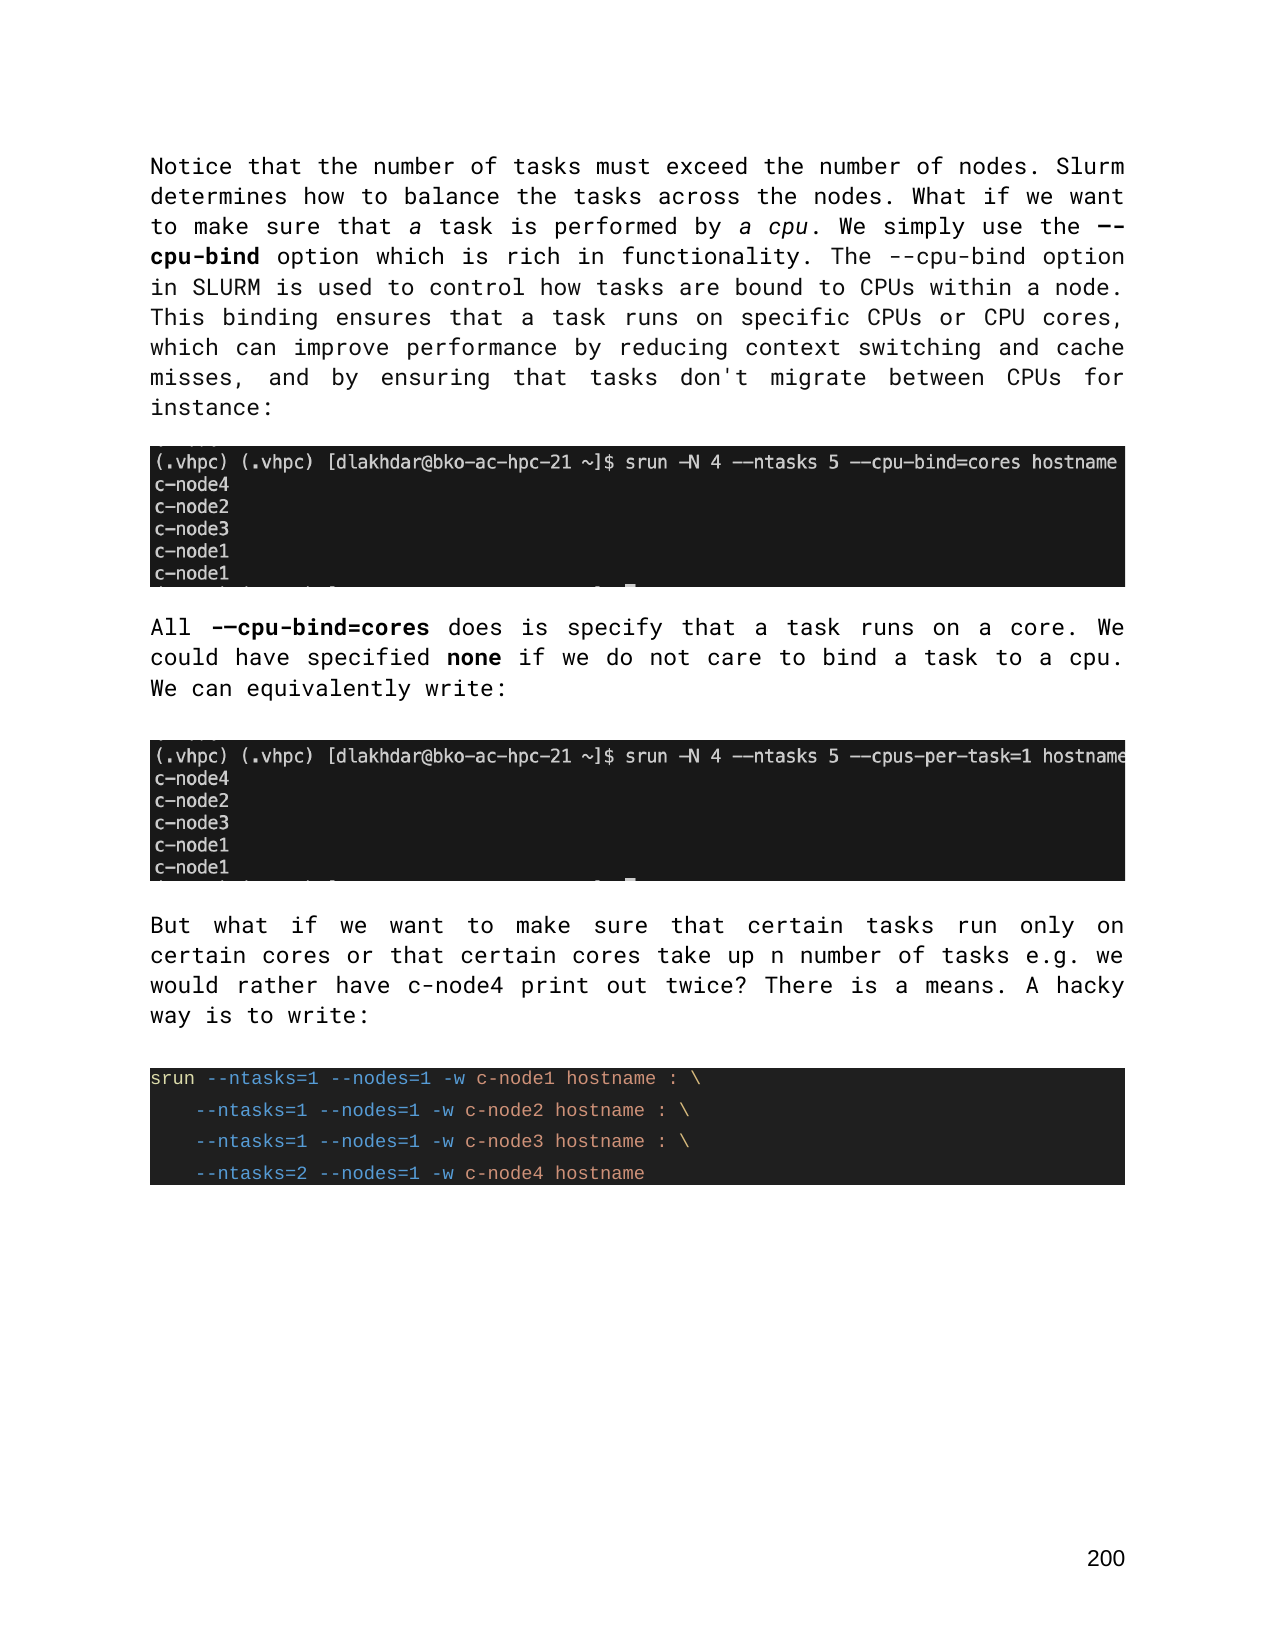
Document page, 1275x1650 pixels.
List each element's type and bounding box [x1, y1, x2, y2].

picture [150, 446, 1125, 587]
picture [150, 740, 1125, 881]
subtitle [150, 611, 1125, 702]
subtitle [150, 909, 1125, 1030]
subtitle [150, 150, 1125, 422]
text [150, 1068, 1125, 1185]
